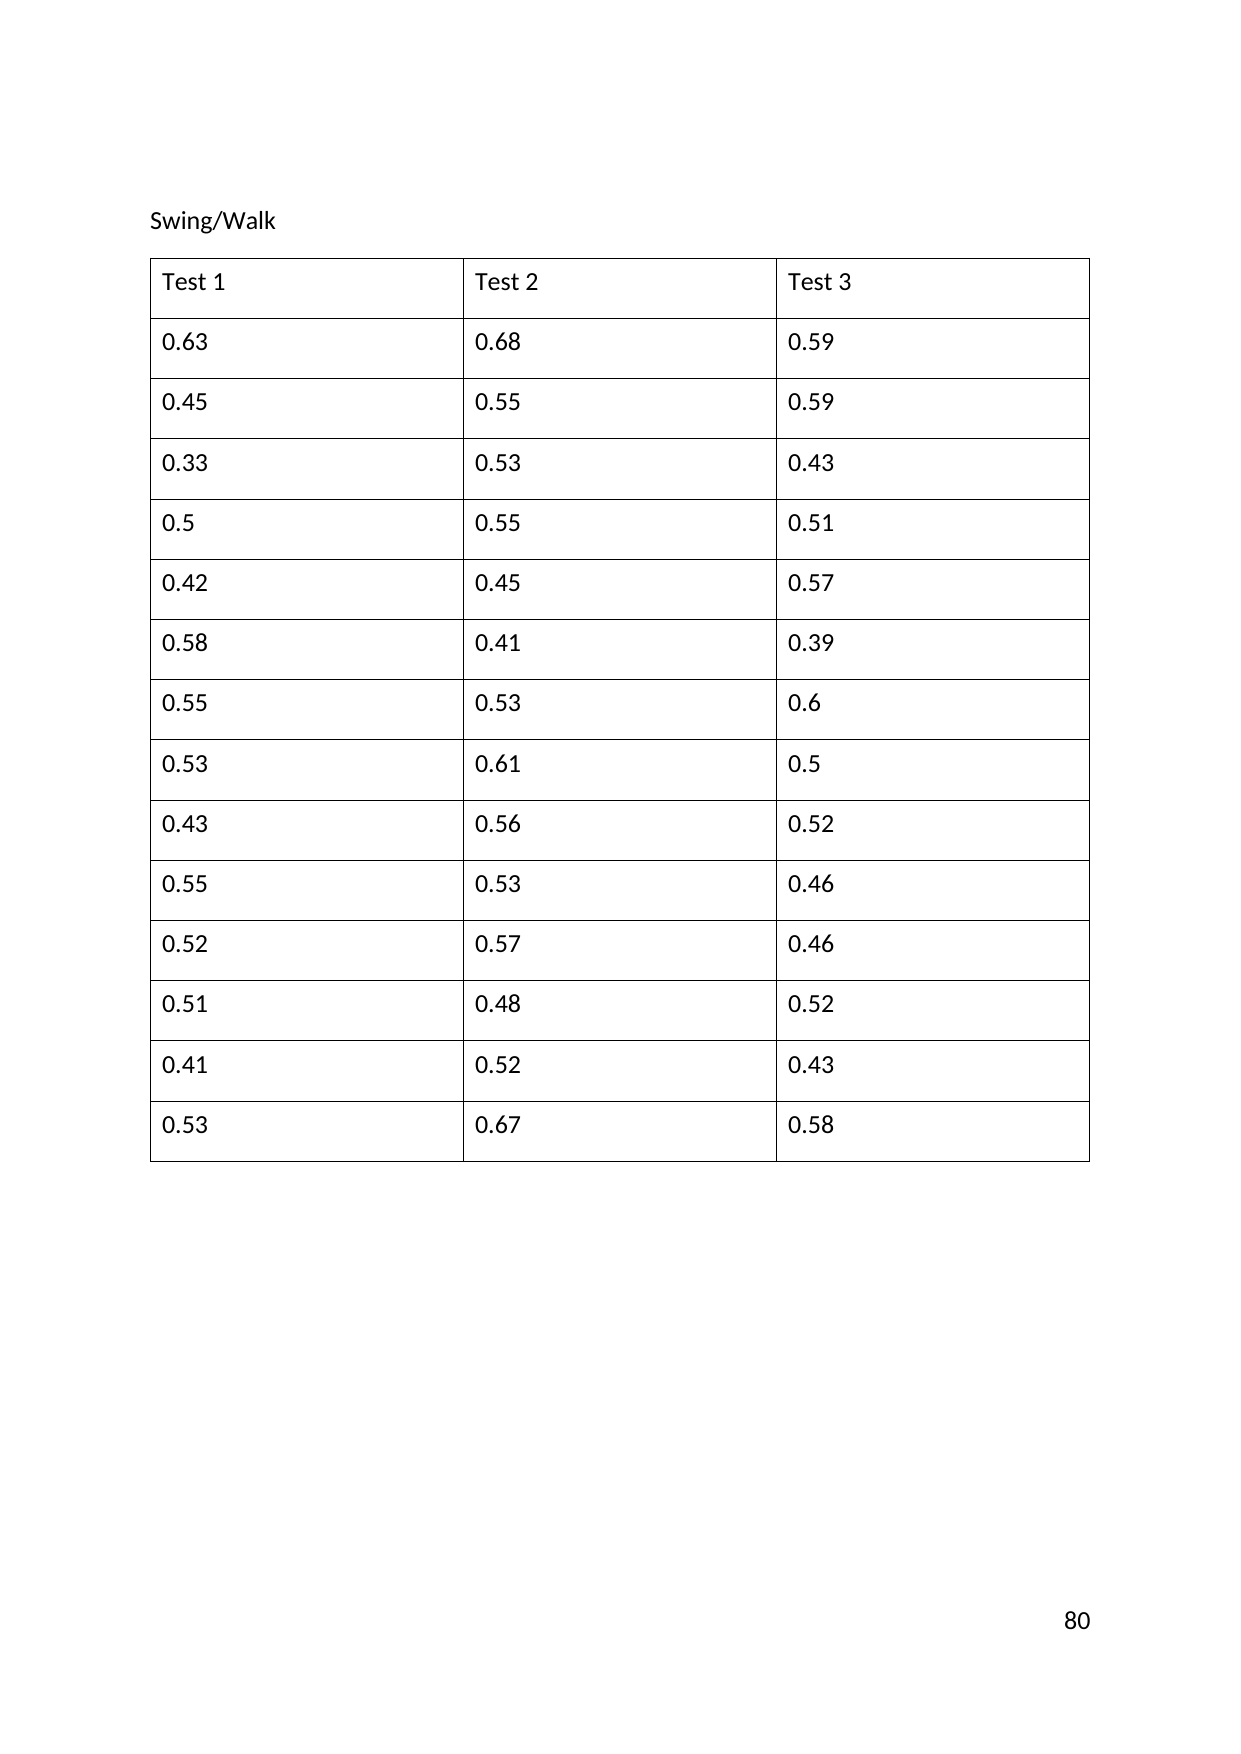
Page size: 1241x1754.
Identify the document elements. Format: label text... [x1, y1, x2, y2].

table_cell 0.41 [151, 1041, 463, 1101]
table_cell 0.59 [777, 319, 1089, 378]
table_cell 0.61 [464, 740, 776, 799]
table_cell 0.56 [464, 801, 776, 860]
table_cell 0.43 [777, 1041, 1089, 1101]
table_cell 0.51 [777, 500, 1089, 559]
text Swing/Walk [150, 204, 1090, 236]
table_cell 0.58 [777, 1102, 1089, 1161]
table_cell 0.5 [151, 500, 463, 559]
table_cell 0.55 [151, 861, 463, 920]
table_cell 0.53 [151, 740, 463, 799]
table_cell 0.52 [464, 1041, 776, 1101]
table_cell 0.58 [151, 620, 463, 679]
table_cell 0.52 [151, 921, 463, 980]
table_cell 0.46 [777, 921, 1089, 980]
table_cell 0.46 [777, 861, 1089, 920]
table_cell 0.43 [151, 801, 463, 860]
table_header Test 2 [464, 259, 776, 318]
table_cell 0.57 [464, 921, 776, 980]
table_cell 0.43 [777, 439, 1089, 498]
table_cell 0.5 [777, 740, 1089, 799]
table_cell 0.55 [464, 500, 776, 559]
table_cell 0.51 [151, 981, 463, 1040]
table_cell 0.53 [151, 1102, 463, 1161]
table_cell 0.53 [464, 861, 776, 920]
table_header Test 3 [777, 259, 1089, 318]
table_cell 0.59 [777, 379, 1089, 438]
table_cell 0.53 [464, 680, 776, 739]
table_cell 0.45 [151, 379, 463, 438]
table_cell 0.41 [464, 620, 776, 679]
table_cell 0.55 [151, 680, 463, 739]
table_cell 0.48 [464, 981, 776, 1040]
table_cell 0.52 [777, 801, 1089, 860]
table_cell 0.57 [777, 560, 1089, 619]
table_cell 0.67 [464, 1102, 776, 1161]
table_cell 0.53 [464, 439, 776, 498]
table_cell 0.68 [464, 319, 776, 378]
table_header Test 1 [151, 259, 463, 318]
table_cell 0.39 [777, 620, 1089, 679]
table_cell 0.55 [464, 379, 776, 438]
table_cell 0.52 [777, 981, 1089, 1040]
table_cell 0.33 [151, 439, 463, 498]
table_cell 0.45 [464, 560, 776, 619]
table_cell 0.63 [151, 319, 463, 378]
table_cell 0.6 [777, 680, 1089, 739]
table_cell 0.42 [151, 560, 463, 619]
